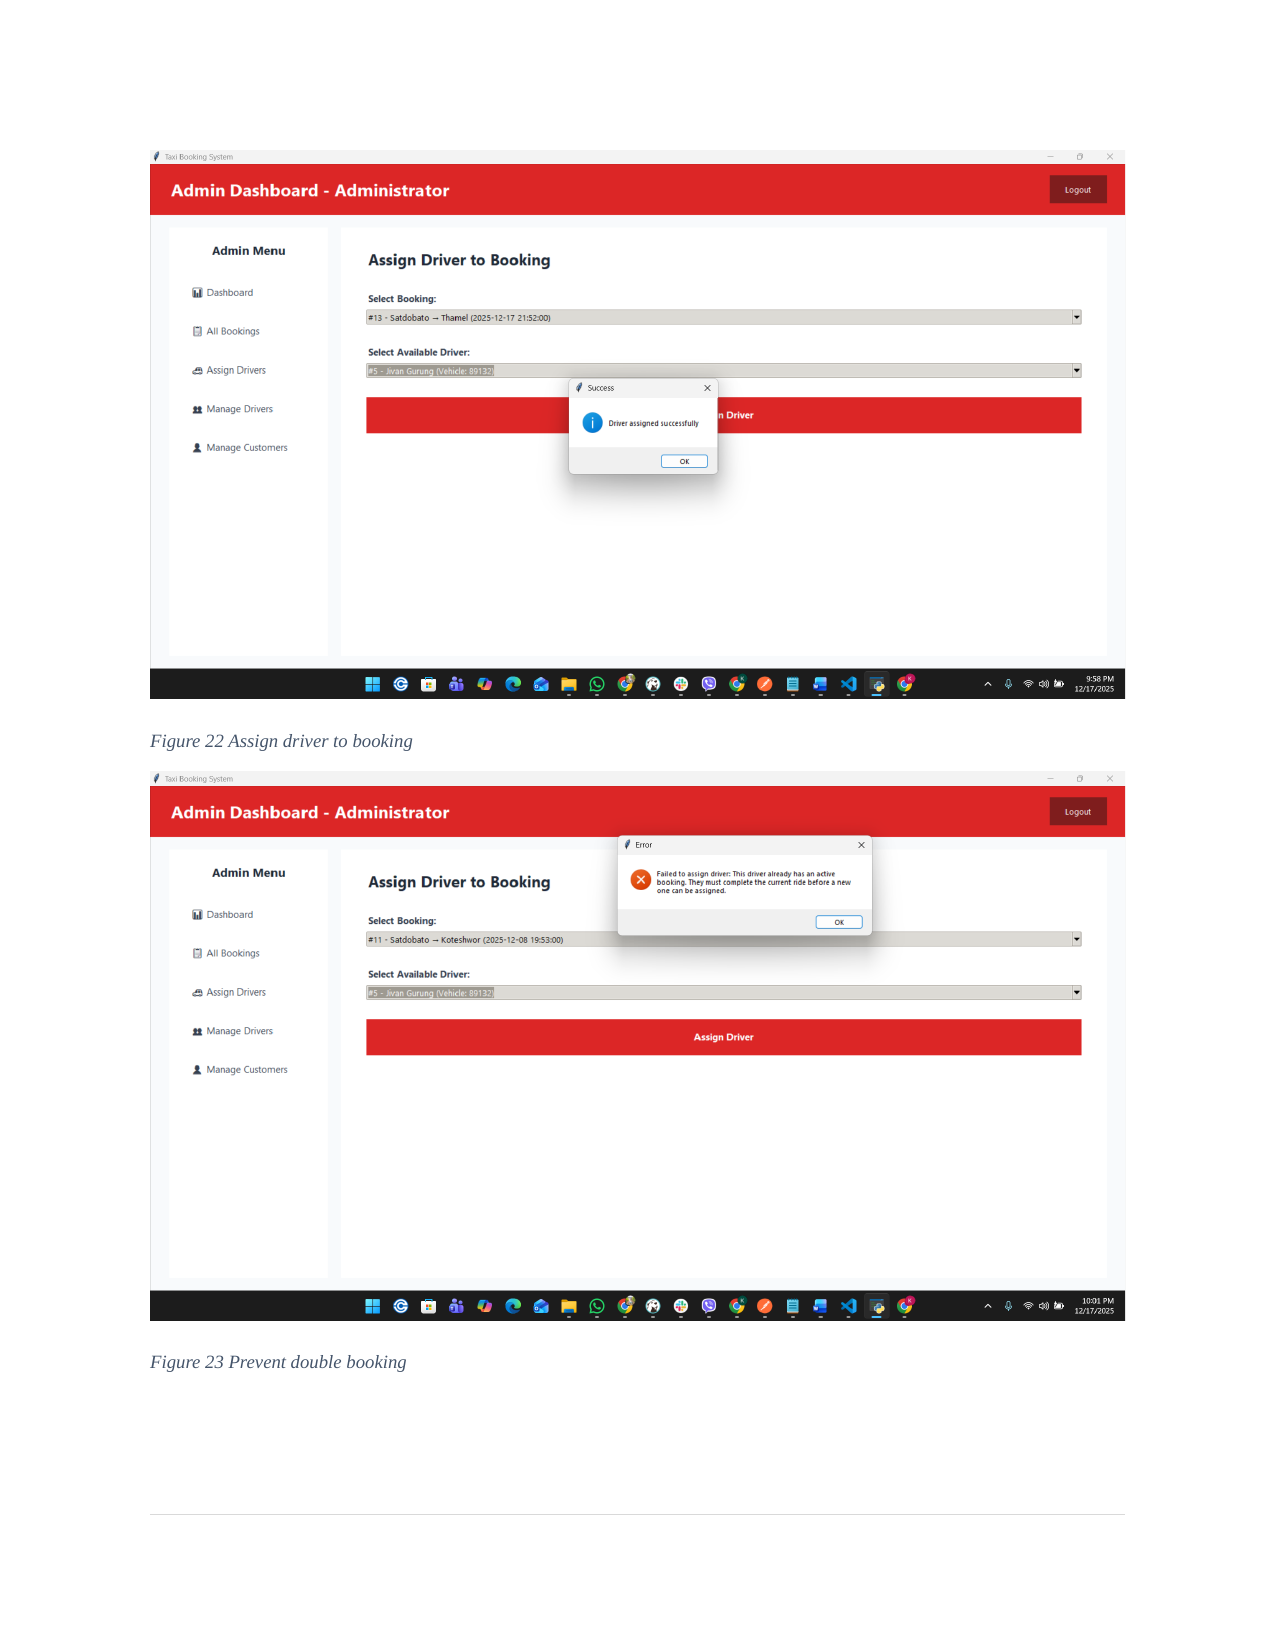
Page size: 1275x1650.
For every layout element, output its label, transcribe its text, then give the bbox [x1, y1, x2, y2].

text Figure 22 Assign driver to booking [150, 729, 1125, 751]
picture [150, 771, 1125, 1321]
text Figure 23 Prevent double booking [150, 1351, 1125, 1438]
picture [150, 150, 1125, 699]
